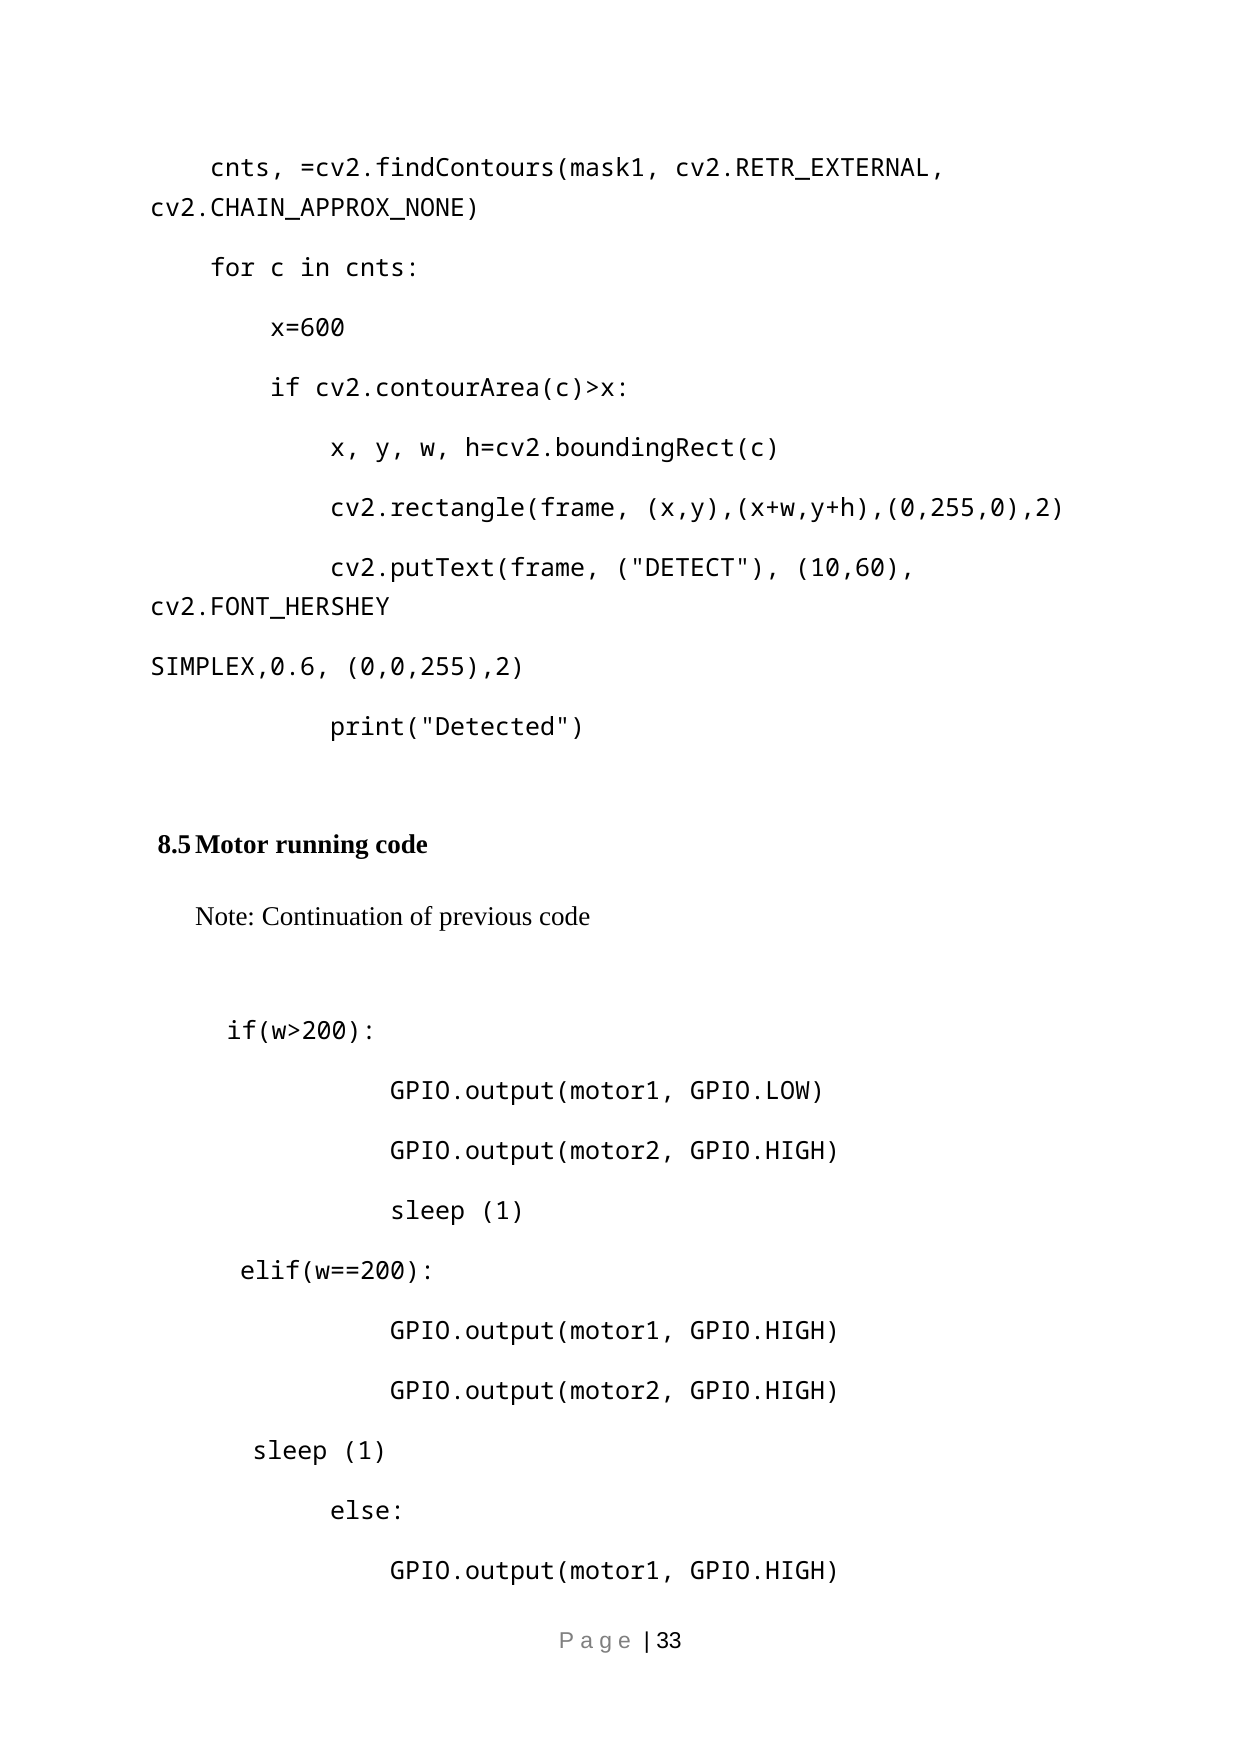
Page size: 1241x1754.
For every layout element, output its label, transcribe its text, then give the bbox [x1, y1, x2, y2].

text cv2.putText(frame, ("DETECT"), (10,60), cv2.FONT_HERSHEY [150, 549, 1090, 622]
text elif(w==200): [150, 1253, 1090, 1287]
text GPIO.output(motor1, GPIO.LOW) [150, 1073, 1090, 1107]
text print("Detected") [150, 708, 1090, 742]
text for c in cnts: [150, 249, 1090, 283]
text x=600 [150, 309, 1090, 343]
text GPIO.output(motor2, GPIO.HIGH) [150, 1373, 1090, 1407]
text else: [150, 1493, 1090, 1527]
text if(w>200): [150, 1013, 1090, 1047]
text GPIO.output(motor1, GPIO.HIGH) [150, 1313, 1090, 1347]
text sleep (1) [150, 1193, 1090, 1227]
list Note: Continuation of previous code [195, 900, 1090, 931]
text GPIO.output(motor2, GPIO.HIGH) [150, 1133, 1090, 1167]
text x, y, w, h=cv2.boundingRect(c) [150, 429, 1090, 463]
text cv2.rectangle(frame, (x,y),(x+w,y+h),(0,255,0),2) [150, 489, 1090, 523]
text if cv2.contourArea(c)>x: [150, 369, 1090, 403]
text GPIO.output(motor1, GPIO.HIGH) [150, 1553, 1090, 1587]
text SIMPLEX,0.6, (0,0,255),2) [150, 648, 1090, 682]
text sleep (1) [150, 1433, 1090, 1467]
text cnts, =cv2.findContours(mask1, cv2.RETR_EXTERNAL, cv2.CHAIN_APPROX_NONE) [150, 150, 1090, 223]
list Motor running code [157, 828, 1090, 859]
